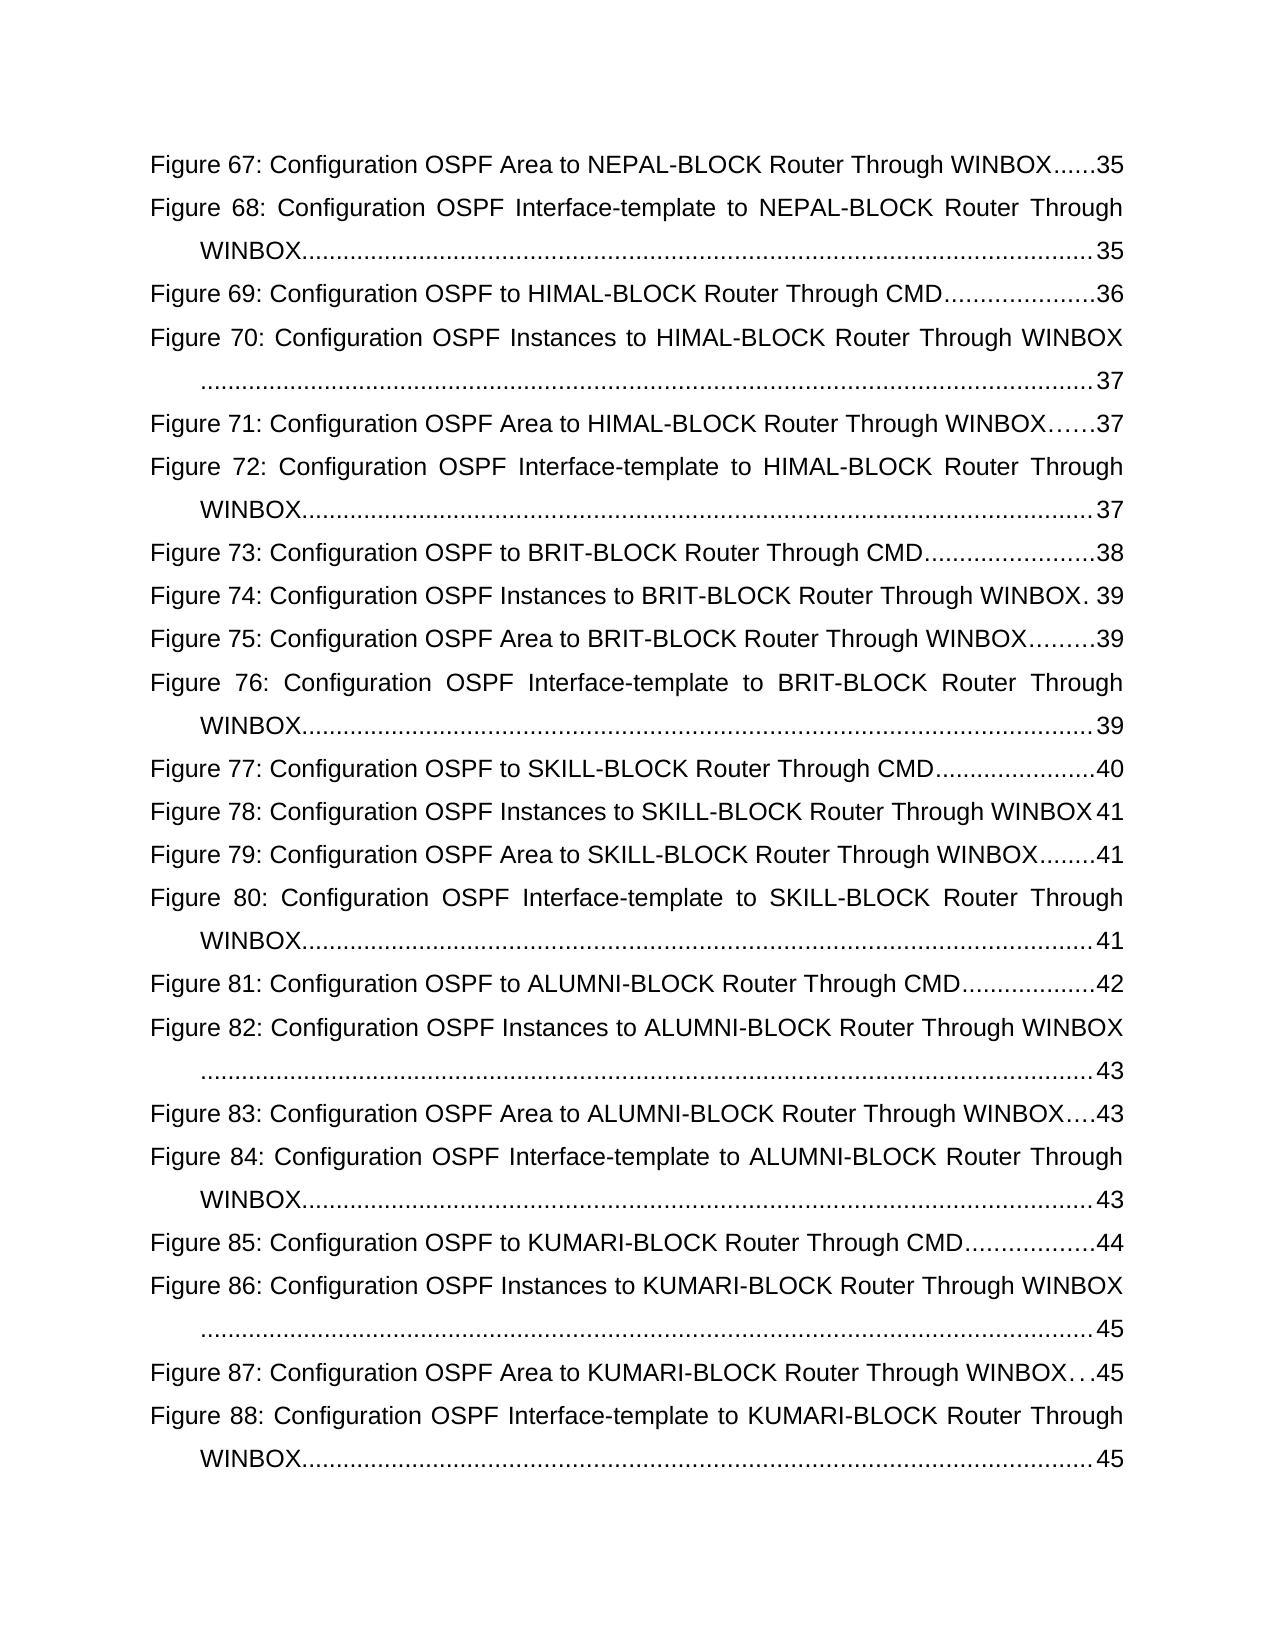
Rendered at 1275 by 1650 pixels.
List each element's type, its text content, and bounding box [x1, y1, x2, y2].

text Figure 73: Configuration OSPF to BRIT-BLOCK Router Through CMD 38 [150, 538, 1125, 567]
text Figure 70: Configuration OSPF Instances to HIMAL-BLOCK Router Through WINBOX 37 [150, 322, 1125, 394]
text Figure 77: Configuration OSPF to SKILL-BLOCK Router Through CMD 40 [150, 754, 1125, 782]
text Figure 80: Configuration OSPF Interface-template to SKILL-BLOCK Router Through WINBOX 41 [150, 883, 1125, 955]
text Figure 82: Configuration OSPF Instances to ALUMNI-BLOCK Router Through WINBOX 43 [150, 1012, 1125, 1084]
text Figure 71: Configuration OSPF Area to HIMAL-BLOCK Router Through WINBOX 37 [150, 409, 1125, 437]
text Figure 69: Configuration OSPF to HIMAL-BLOCK Router Through CMD 36 [150, 279, 1125, 308]
text Figure 84: Configuration OSPF Interface-template to ALUMNI-BLOCK Router Through WINBOX 43 [150, 1142, 1125, 1214]
text Figure 87: Configuration OSPF Area to KUMARI-BLOCK Router Through WINBOX 45 [150, 1357, 1125, 1386]
text Figure 86: Configuration OSPF Instances to KUMARI-BLOCK Router Through WINBOX 45 [150, 1271, 1125, 1343]
text Figure 67: Configuration OSPF Area to NEPAL-BLOCK Router Through WINBOX 35 [150, 150, 1125, 179]
text Figure 83: Configuration OSPF Area to ALUMNI-BLOCK Router Through WINBOX 43 [150, 1099, 1125, 1127]
text Figure 75: Configuration OSPF Area to BRIT-BLOCK Router Through WINBOX 39 [150, 624, 1125, 653]
text Figure 88: Configuration OSPF Interface-template to KUMARI-BLOCK Router Through WINBOX 45 [150, 1401, 1125, 1472]
text Figure 72: Configuration OSPF Interface-template to HIMAL-BLOCK Router Through WINBOX 37 [150, 452, 1125, 524]
text Figure 74: Configuration OSPF Instances to BRIT-BLOCK Router Through WINBOX 39 [150, 581, 1125, 610]
text Figure 68: Configuration OSPF Interface-template to NEPAL-BLOCK Router Through WINBOX 35 [150, 193, 1125, 265]
text Figure 85: Configuration OSPF to KUMARI-BLOCK Router Through CMD 44 [150, 1228, 1125, 1257]
text Figure 78: Configuration OSPF Instances to SKILL-BLOCK Router Through WINBOX 41 [150, 797, 1125, 826]
text Figure 81: Configuration OSPF to ALUMNI-BLOCK Router Through CMD 42 [150, 969, 1125, 998]
text Figure 76: Configuration OSPF Interface-template to BRIT-BLOCK Router Through WINBOX 39 [150, 667, 1125, 739]
text Figure 79: Configuration OSPF Area to SKILL-BLOCK Router Through WINBOX 41 [150, 840, 1125, 869]
